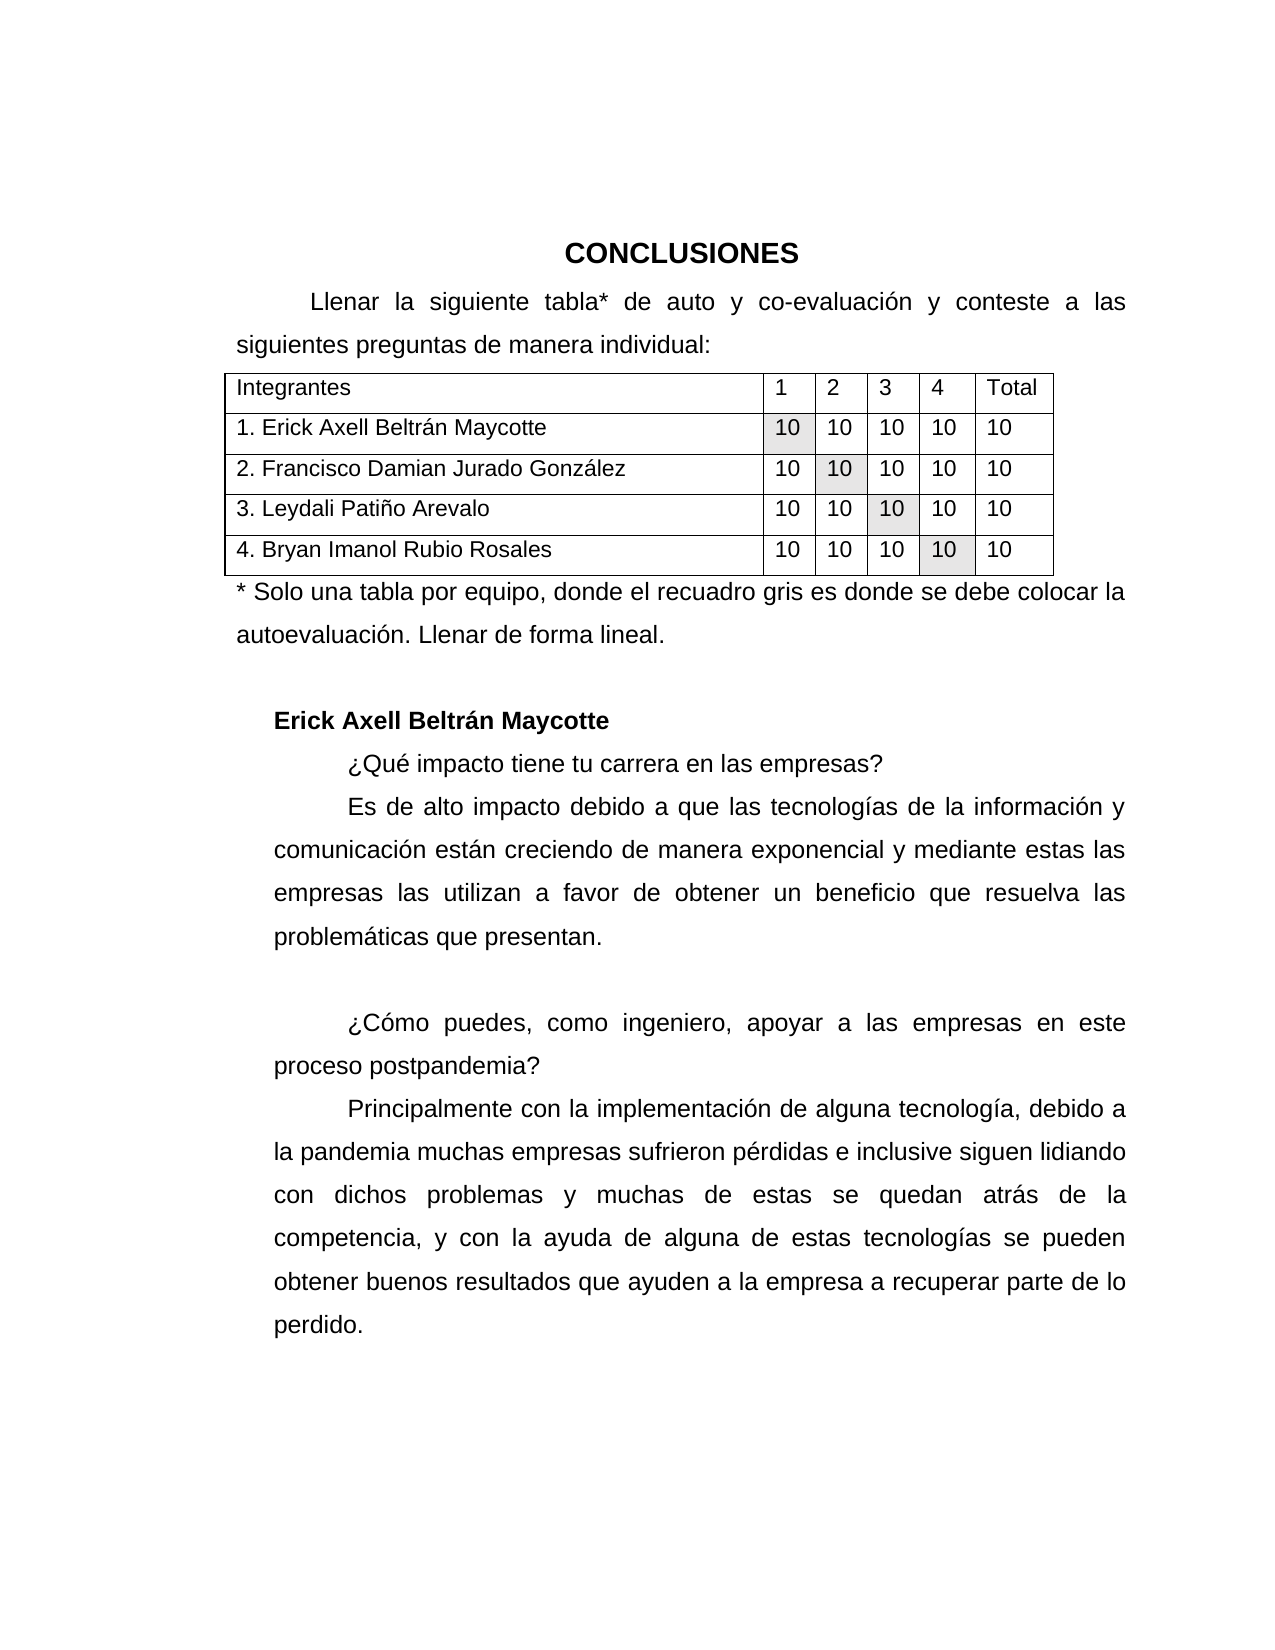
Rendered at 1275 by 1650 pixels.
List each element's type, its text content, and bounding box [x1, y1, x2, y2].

table_header 3 [868, 374, 919, 413]
table_cell 10 [764, 495, 815, 535]
table_cell 10 [764, 455, 815, 494]
table_cell 3. Leydali Patiño Arevalo [226, 495, 763, 535]
table_cell 4. Bryan Imanol Rubio Rosales [226, 536, 763, 575]
table_cell 10 [868, 414, 919, 454]
table_cell 10 [920, 495, 975, 535]
table_cell 10 [816, 414, 867, 454]
table_cell 10 [976, 536, 1053, 575]
table_cell 10 [816, 536, 867, 575]
table_cell 2. Francisco Damian Jurado González [226, 455, 763, 494]
text Es de alto impacto debido a que las tecnologías de la información y comunicación están creciendo de manera exponencial y mediante estas las empresas las utilizan a favor de obtener un beneficio que resuelva las problemáticas que presentan. [273, 792, 1127, 950]
table_header 4 [920, 374, 975, 413]
table_cell 10 [976, 495, 1053, 535]
text ¿Qué impacto tiene tu carrera en las empresas? [273, 749, 1127, 778]
table_cell 10 [868, 536, 919, 575]
table_cell 10 [868, 455, 919, 494]
table_cell 10 [868, 495, 919, 535]
table_cell 10 [764, 414, 815, 454]
text * Solo una tabla por equipo, donde el recuadro gris es donde se debe colocar la autoevaluación. Llenar de forma lineal. [236, 576, 1127, 648]
table_cell 10 [920, 455, 975, 494]
table_cell 10 [816, 455, 867, 494]
table_header Integrantes [226, 374, 763, 413]
table_cell 10 [976, 414, 1053, 454]
table_header 1 [764, 374, 815, 413]
table_cell 10 [920, 536, 975, 575]
table_cell 10 [816, 495, 867, 535]
table_cell 10 [920, 414, 975, 454]
text ¿Cómo puedes, como ingeniero, apoyar a las empresas en este proceso postpandemia? [273, 1008, 1127, 1079]
text Llenar la siguiente tabla* de auto y co-evaluación y conteste a las siguientes preguntas de manera individual: [236, 287, 1127, 358]
text Principalmente con la implementación de alguna tecnología, debido a la pandemia muchas empresas sufrieron pérdidas e inclusive siguen lidiando con dichos problemas y muchas de estas se quedan atrás de la competencia, y con la ayuda de alguna de estas tecnologías se pueden obtener buenos resultados que ayuden a la empresa a recuperar parte de lo perdido. [273, 1094, 1127, 1338]
table_cell 10 [764, 536, 815, 575]
table_header Total [976, 374, 1053, 413]
subtitle CONCLUSIONES [236, 236, 1127, 270]
table_header 2 [816, 374, 867, 413]
text Erick Axell Beltrán Maycotte [273, 706, 1127, 734]
table_cell 10 [976, 455, 1053, 494]
table_cell 1. Erick Axell Beltrán Maycotte [226, 414, 763, 454]
